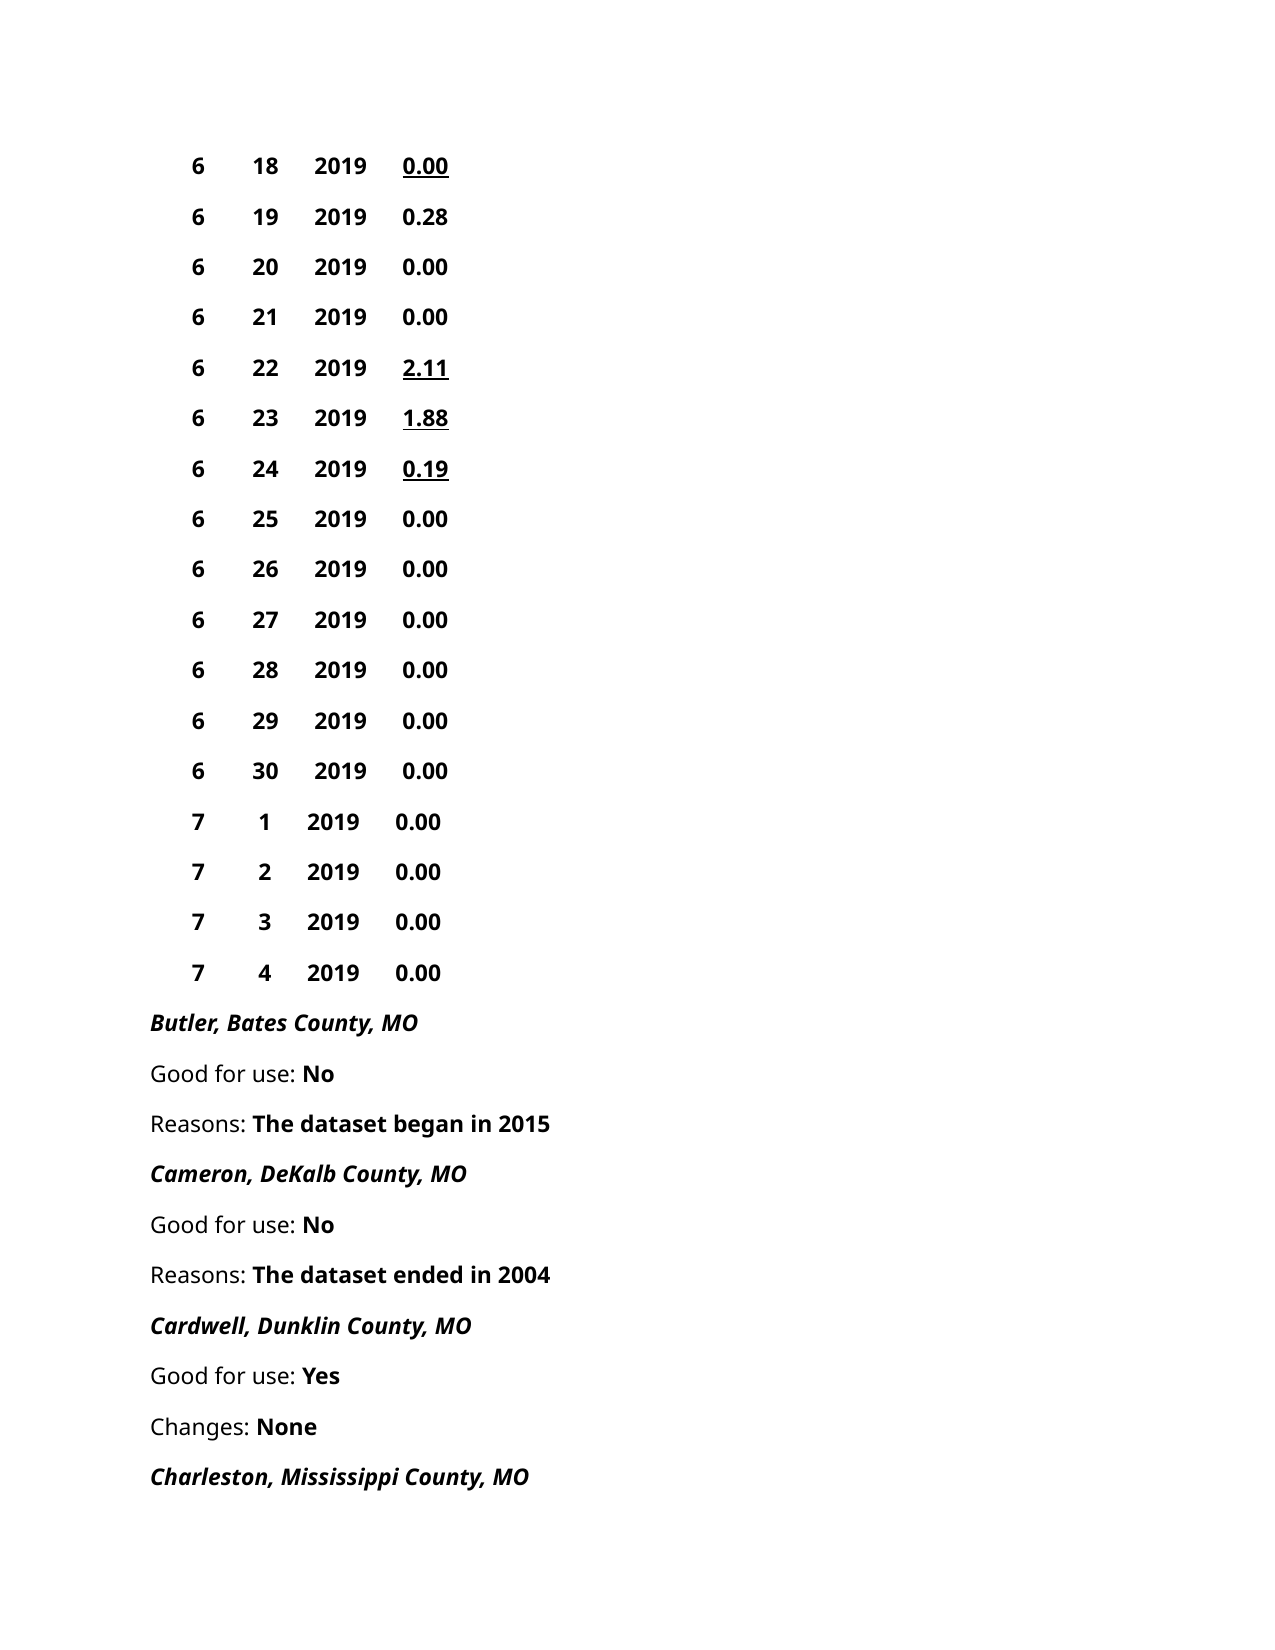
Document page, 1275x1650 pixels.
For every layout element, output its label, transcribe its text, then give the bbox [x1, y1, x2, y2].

text 7 1 2019 0.00 [150, 805, 1125, 837]
text 6 24 2019 0.19 [150, 452, 1125, 484]
text 6 27 2019 0.00 [150, 604, 1125, 635]
text Good for use: No [150, 1209, 1125, 1240]
text 7 3 2019 0.00 [150, 906, 1125, 937]
text 6 29 2019 0.00 [150, 704, 1125, 736]
text Reasons: The dataset began in 2015 [150, 1108, 1125, 1139]
text 6 25 2019 0.00 [150, 503, 1125, 534]
text 7 4 2019 0.00 [150, 957, 1125, 988]
text 6 19 2019 0.28 [150, 200, 1125, 232]
text Good for use: Yes [150, 1360, 1125, 1391]
text Butler, Bates County, MO [150, 1007, 1125, 1038]
text 6 21 2019 0.00 [150, 301, 1125, 332]
text Changes: None [150, 1410, 1125, 1442]
text Reasons: The dataset ended in 2004 [150, 1259, 1125, 1290]
text Good for use: No [150, 1057, 1125, 1089]
text 6 30 2019 0.00 [150, 755, 1125, 786]
text 6 23 2019 1.88 [150, 402, 1125, 433]
text 6 20 2019 0.00 [150, 251, 1125, 282]
text Cameron, DeKalb County, MO [150, 1158, 1125, 1189]
text 6 26 2019 0.00 [150, 553, 1125, 584]
text 6 28 2019 0.00 [150, 654, 1125, 685]
text Charleston, Mississippi County, MO [150, 1461, 1125, 1492]
text 6 22 2019 2.11 [150, 352, 1125, 383]
text Cardwell, Dunklin County, MO [150, 1309, 1125, 1341]
text 7 2 2019 0.00 [150, 856, 1125, 887]
text 6 18 2019 0.00 [150, 150, 1125, 181]
